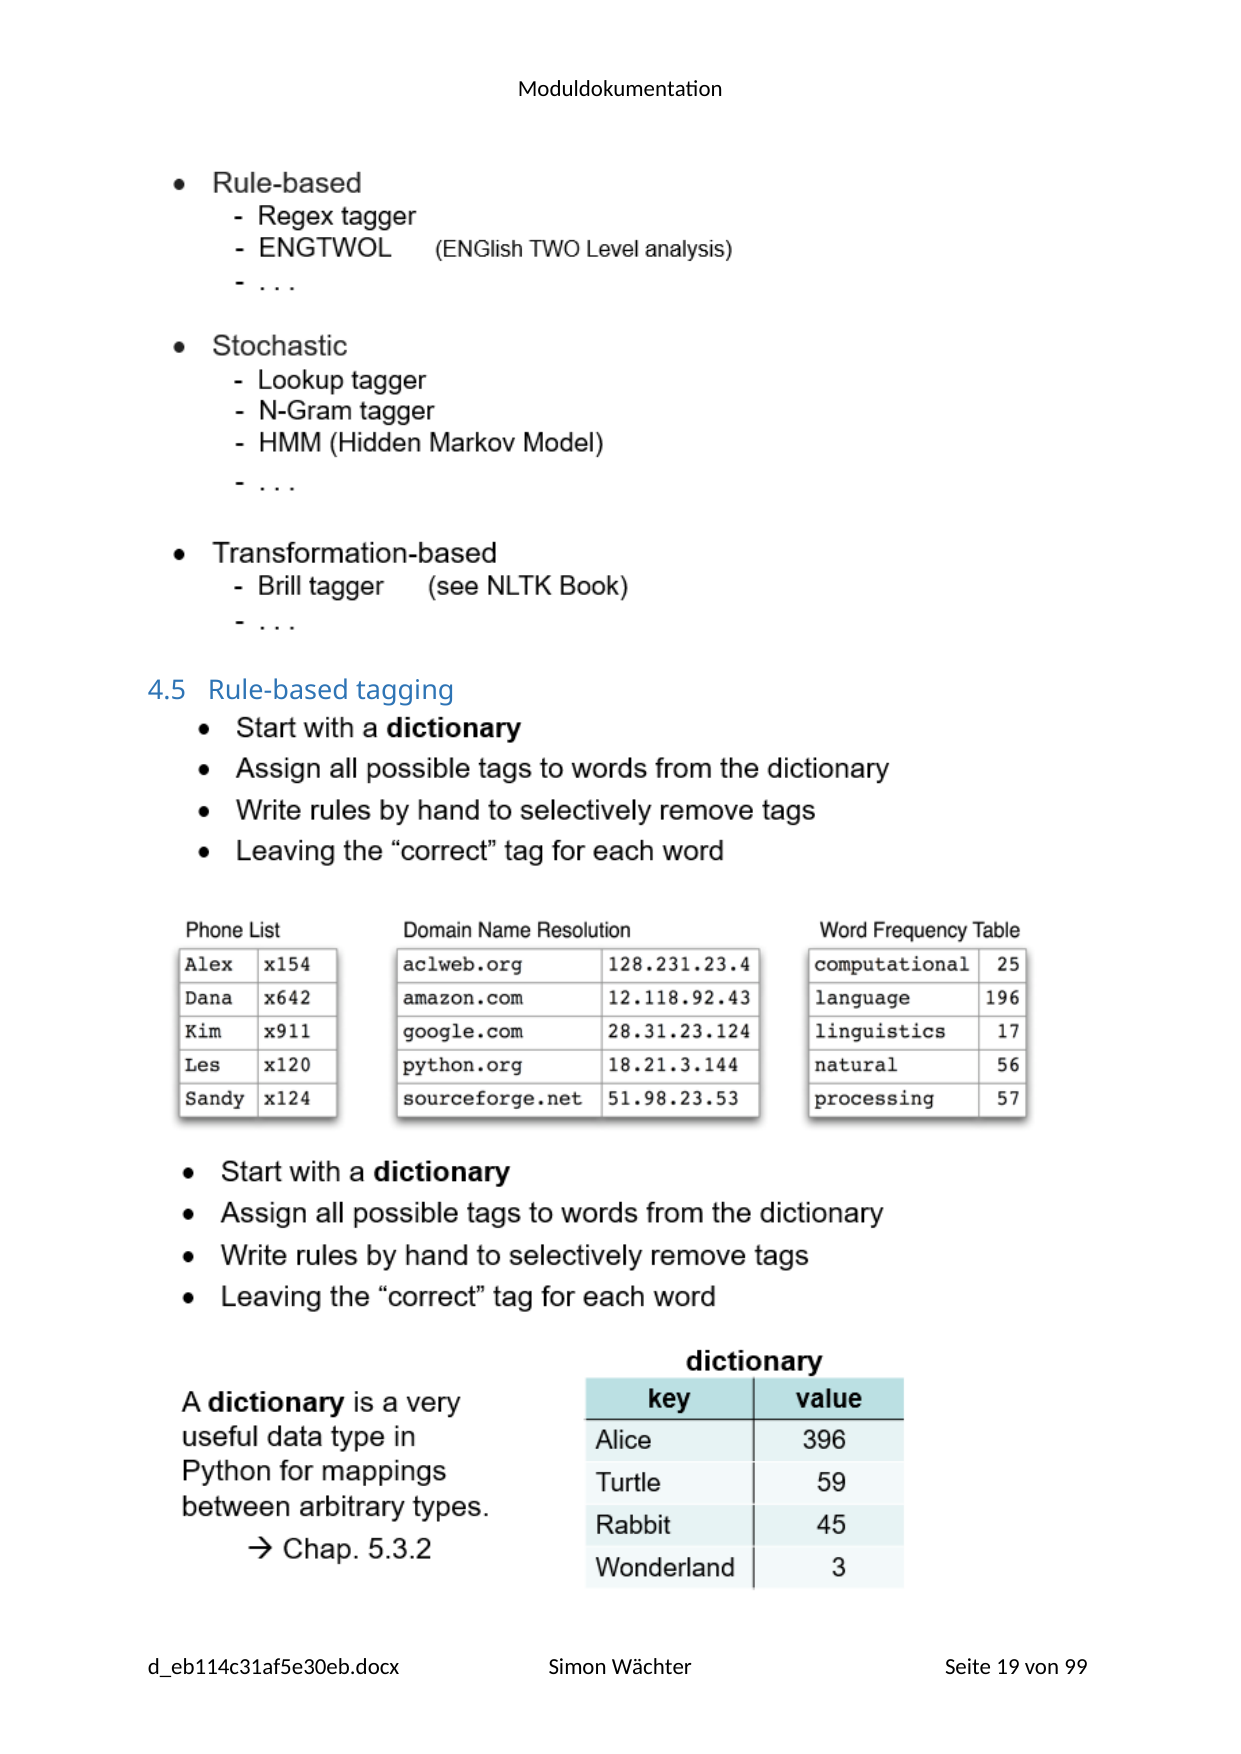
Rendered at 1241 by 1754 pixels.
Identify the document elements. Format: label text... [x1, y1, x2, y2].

picture [147, 710, 1093, 1136]
picture [147, 1155, 1093, 1604]
subtitle Rule-based tagging [148, 670, 1093, 707]
picture [147, 147, 1093, 652]
